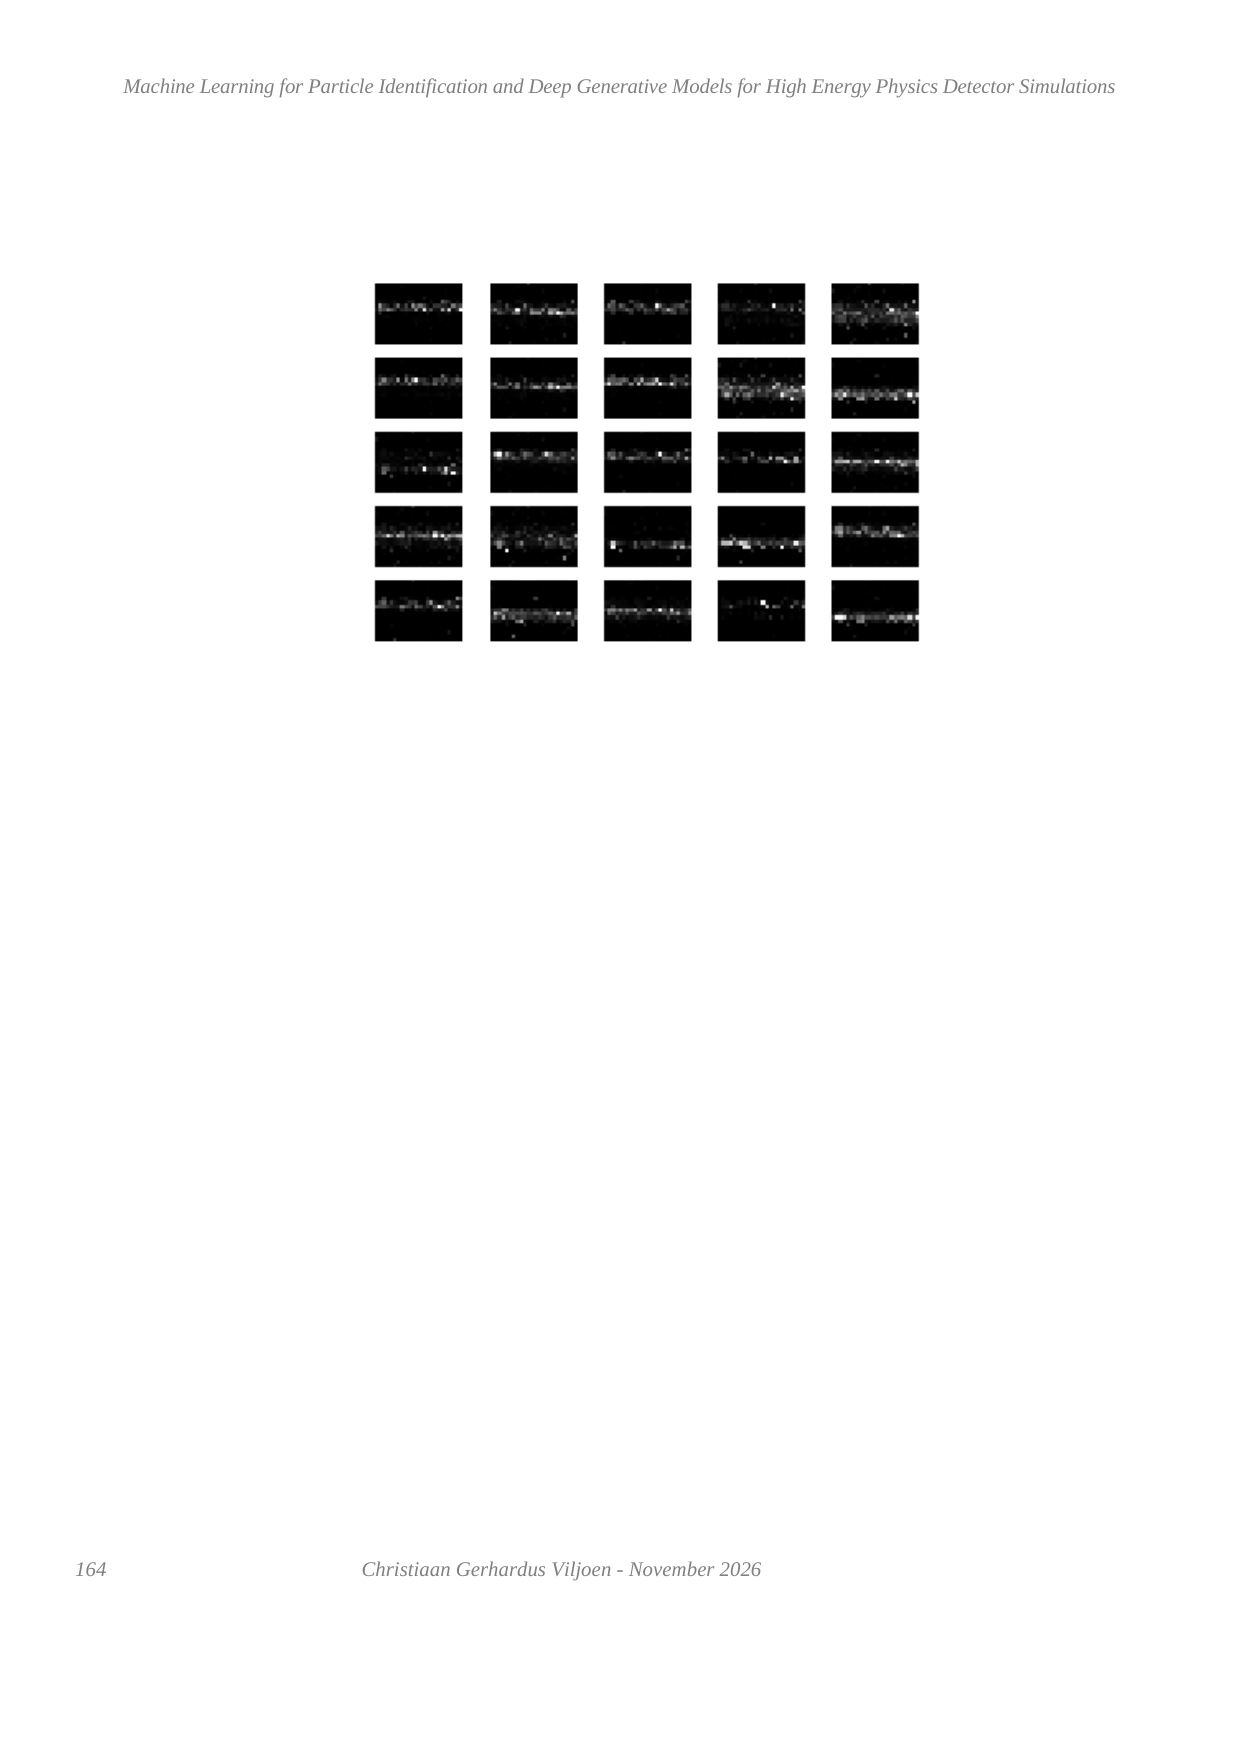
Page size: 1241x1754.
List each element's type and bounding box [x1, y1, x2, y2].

picture [283, 226, 995, 701]
